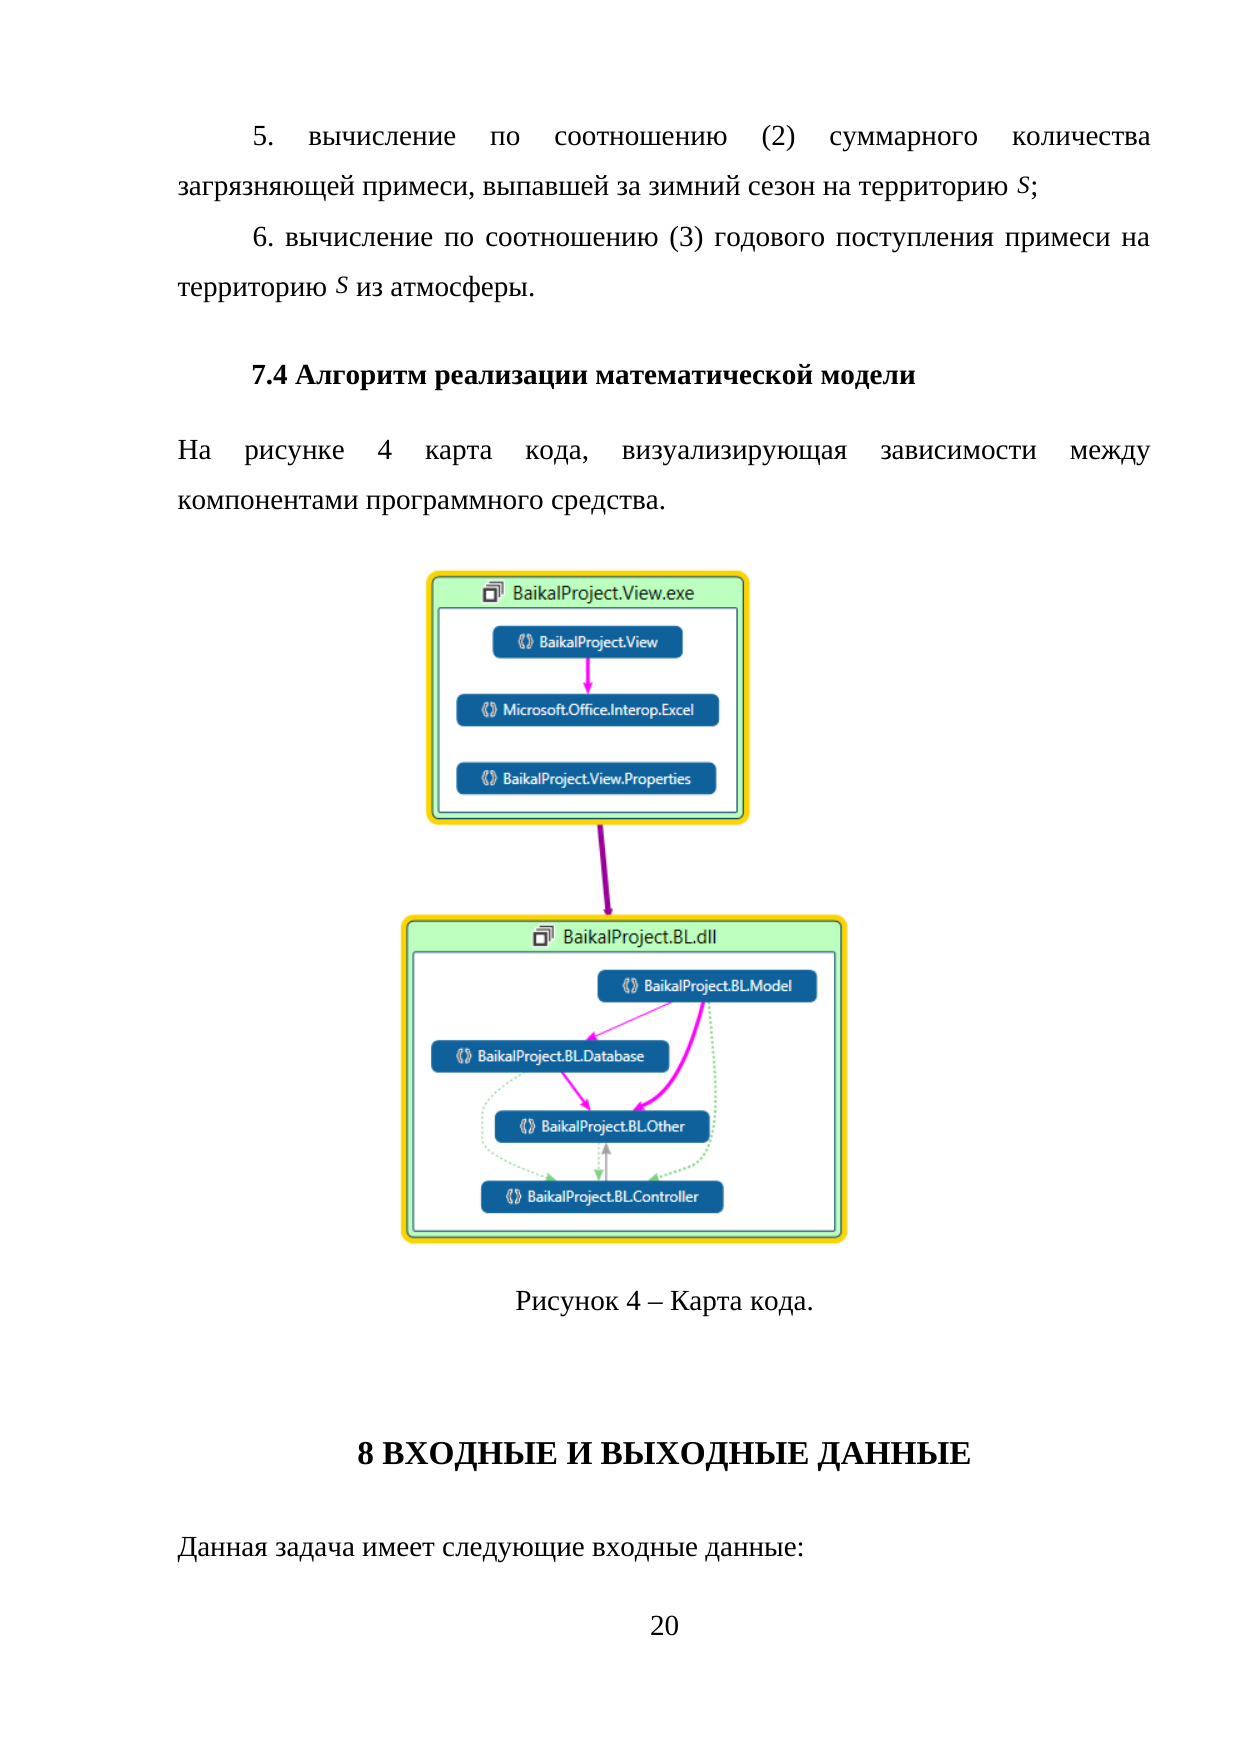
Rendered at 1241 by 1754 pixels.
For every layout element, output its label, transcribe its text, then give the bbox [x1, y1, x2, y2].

subtitle 8 ВХОДНЫЕ И ВЫХОДНЫЕ ДАННЫЕ [177, 1434, 1152, 1472]
text На рисунке 4 карта кода, визуализирующая зависимости между компонентами программного средства. [177, 432, 1152, 516]
subtitle 7.4 Алгоритм реализации математической модели [177, 357, 1152, 390]
text 6. вычисление по соотношению (3) годового поступления примеси на территорию из атмосферы. [177, 219, 1152, 303]
text 5. вычисление по соотношению (2) суммарного количества загрязняющей примеси, выпавшей за зимний сезон на территорию ; [177, 118, 1152, 202]
text Рисунок 4 – Карта кода. [177, 1283, 1152, 1316]
picture [241, 532, 1087, 1266]
text Данная задача имеет следующие входные данные: [177, 1529, 1152, 1562]
